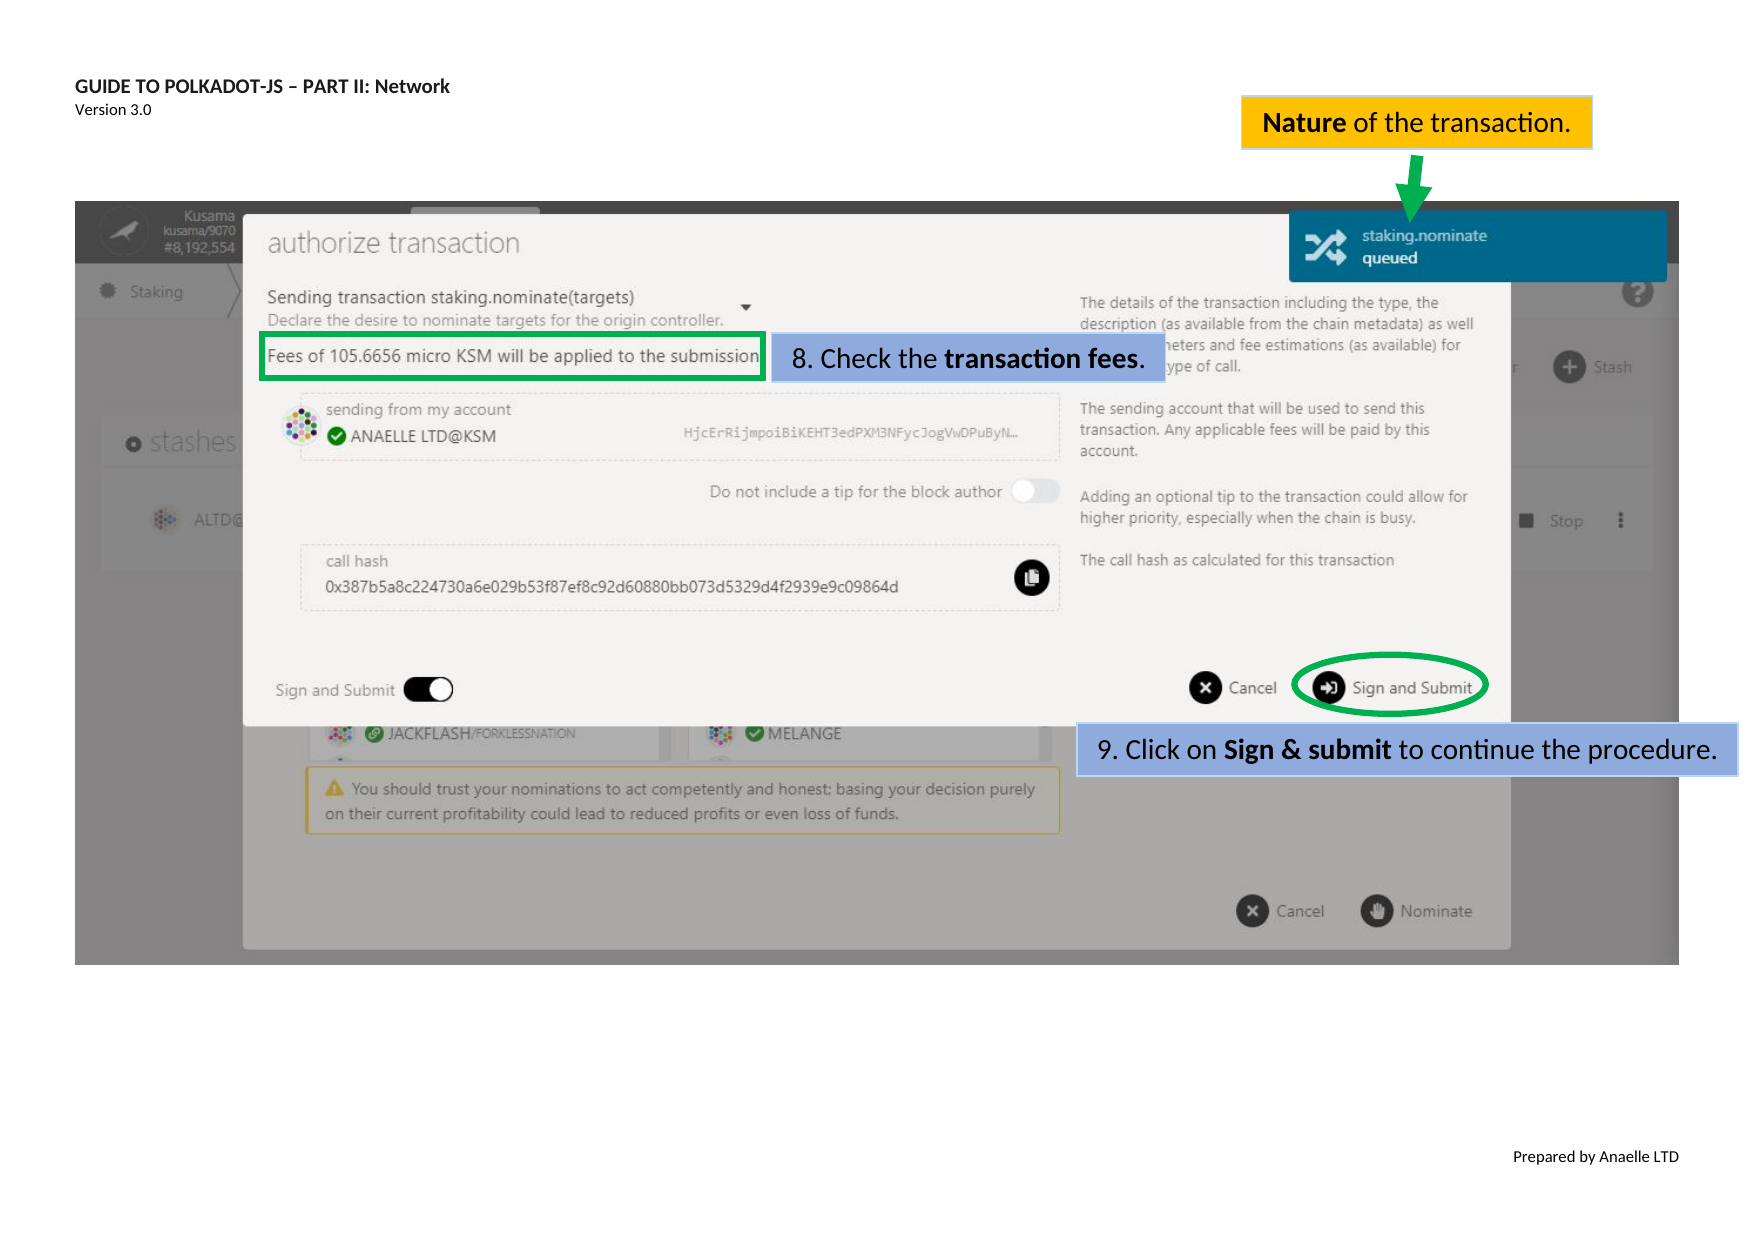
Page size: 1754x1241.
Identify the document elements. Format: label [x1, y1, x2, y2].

picture [75, 201, 1679, 965]
picture [1304, 230, 1346, 265]
picture [1364, 230, 1487, 244]
picture [1363, 252, 1418, 266]
